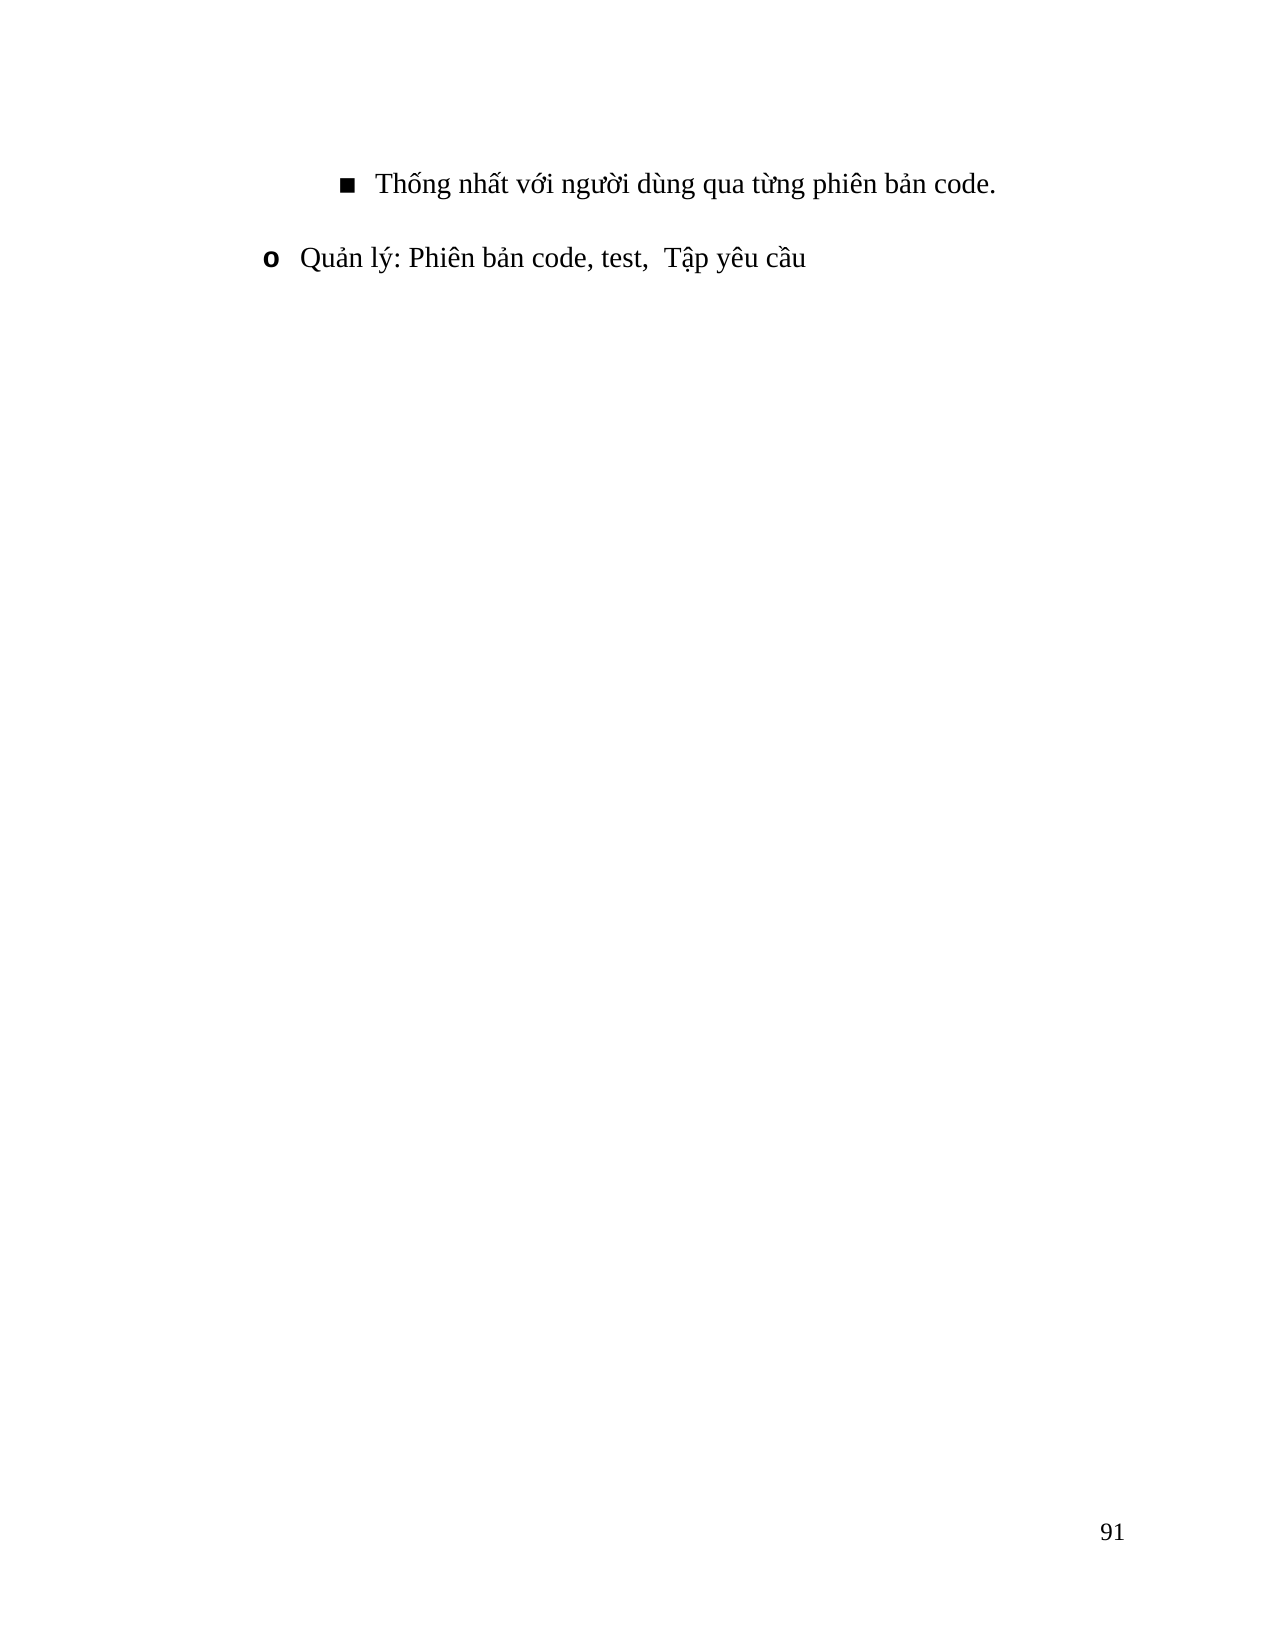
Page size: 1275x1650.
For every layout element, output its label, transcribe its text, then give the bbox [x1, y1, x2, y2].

list Thống nhất với người dùng qua từng phiên bản code. [337, 150, 1125, 210]
list Quản lý: Phiên bản code, test, Tập yêu cầu [262, 240, 1125, 276]
